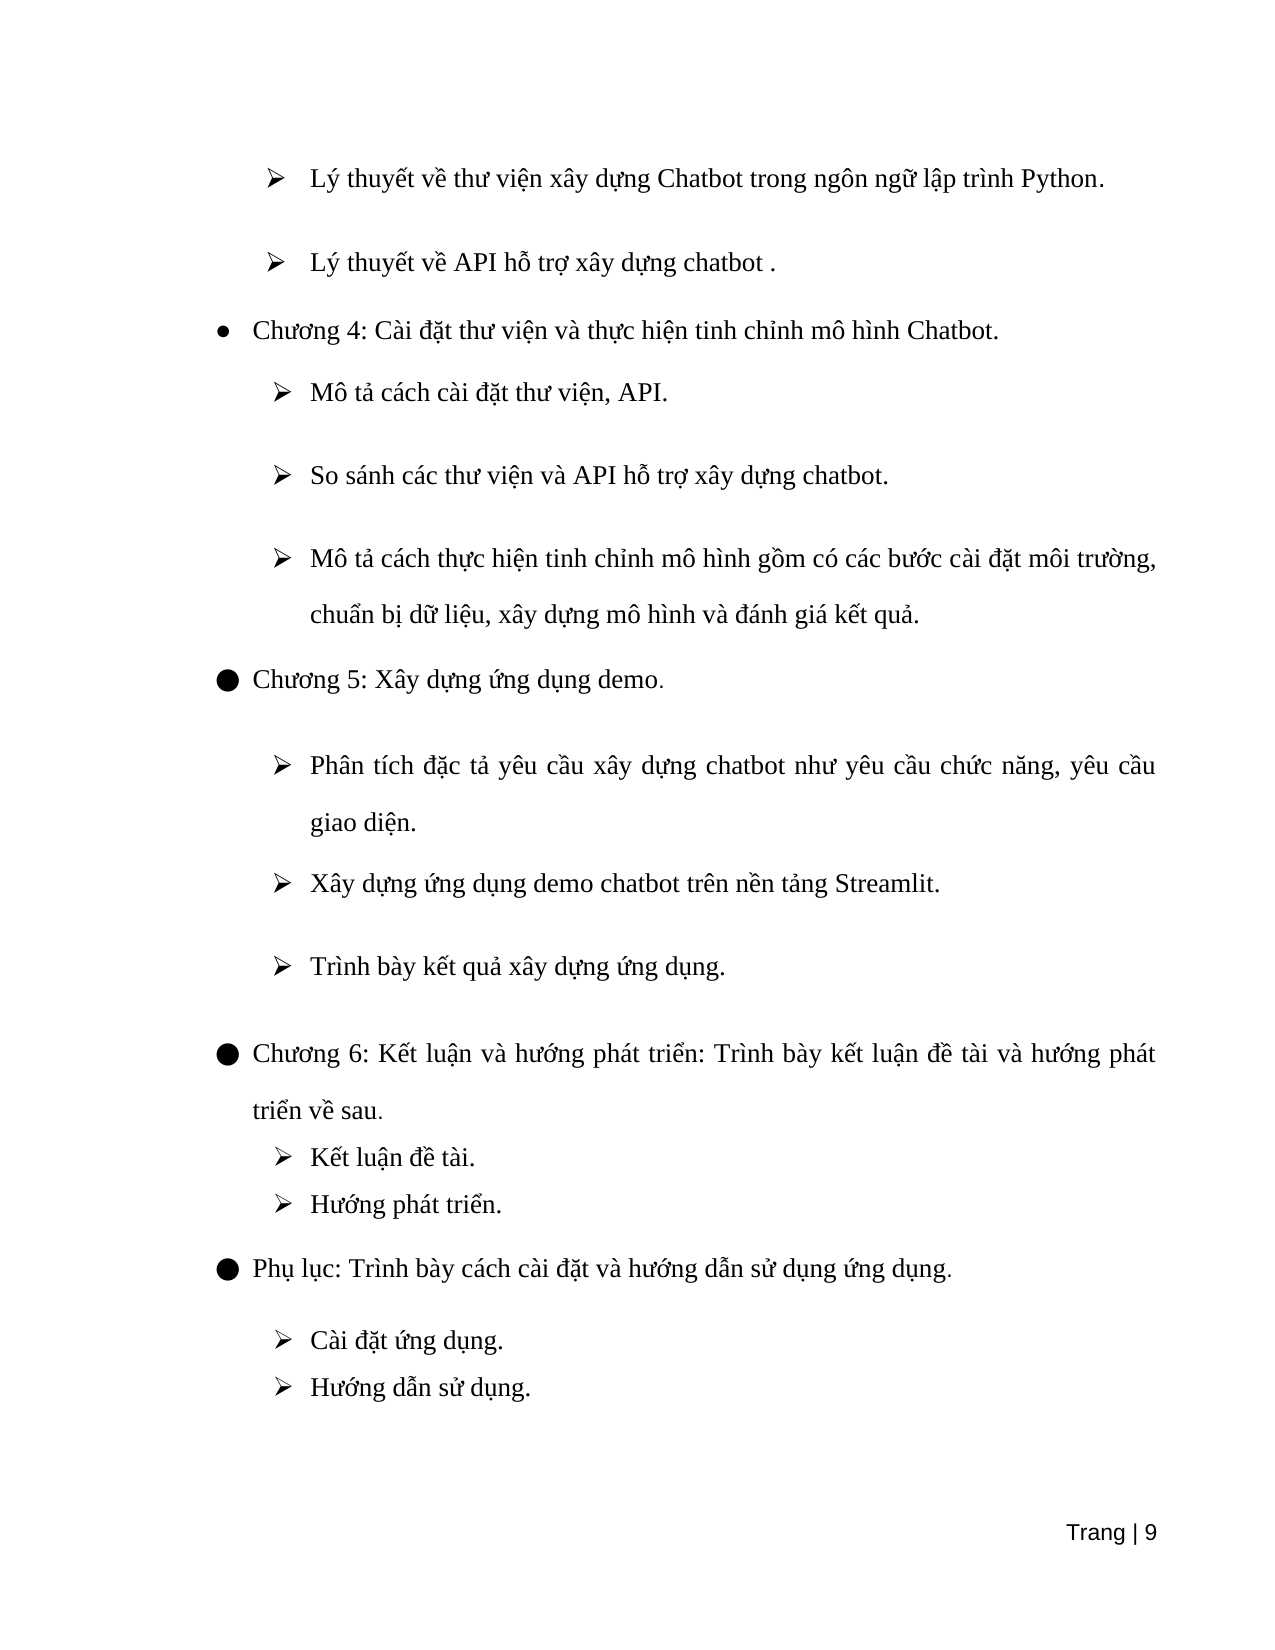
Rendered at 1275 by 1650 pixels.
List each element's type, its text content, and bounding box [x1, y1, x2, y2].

list Chương 4: Cài đặt thư viện và thực hiện tinh chỉnh mô hình Chatbot. [215, 314, 1157, 345]
list Mô tả cách thực hiện tinh chỉnh mô hình gồm có các bước cài đặt môi trường, chuẩn bị dữ liệu, xây dựng mô hình và đánh giá kết quả. [272, 527, 1157, 629]
list Hướng dẫn sử dụng. [273, 1371, 1157, 1402]
list Mô tả cách cài đặt thư viện, API. [272, 361, 1157, 416]
list Trình bày kết quả xây dựng ứng dụng. [272, 936, 1157, 991]
list Chương 5: Xây dựng ứng dụng demo. [215, 645, 1157, 705]
list Chương 6: Kết luận và hướng phát triển: Trình bày kết luận đề tài và hướng phát triển về sau. [215, 1019, 1157, 1125]
list So sánh các thư viện và API hỗ trợ xây dựng chatbot. [272, 444, 1157, 499]
list Phụ lục: Trình bày cách cài đặt và hướng dẫn sử dụng ứng dụng. [215, 1234, 1157, 1294]
list Lý thuyết về API hỗ trợ xây dựng chatbot . [266, 231, 1157, 286]
list Kết luận đề tài. [273, 1141, 1157, 1172]
list Cài đặt ứng dụng. [273, 1324, 1157, 1356]
list Lý thuyết về thư viện xây dựng Chatbot trong ngôn ngữ lập trình Python. [266, 148, 1157, 203]
list Hướng phát triển. [273, 1188, 1157, 1219]
list Xây dựng ứng dụng demo chatbot trên nền tảng Streamlit. [272, 852, 1157, 908]
list Phân tích đặc tả yêu cầu xây dựng chatbot như yêu cầu chức năng, yêu cầu giao diện. [272, 735, 1157, 837]
